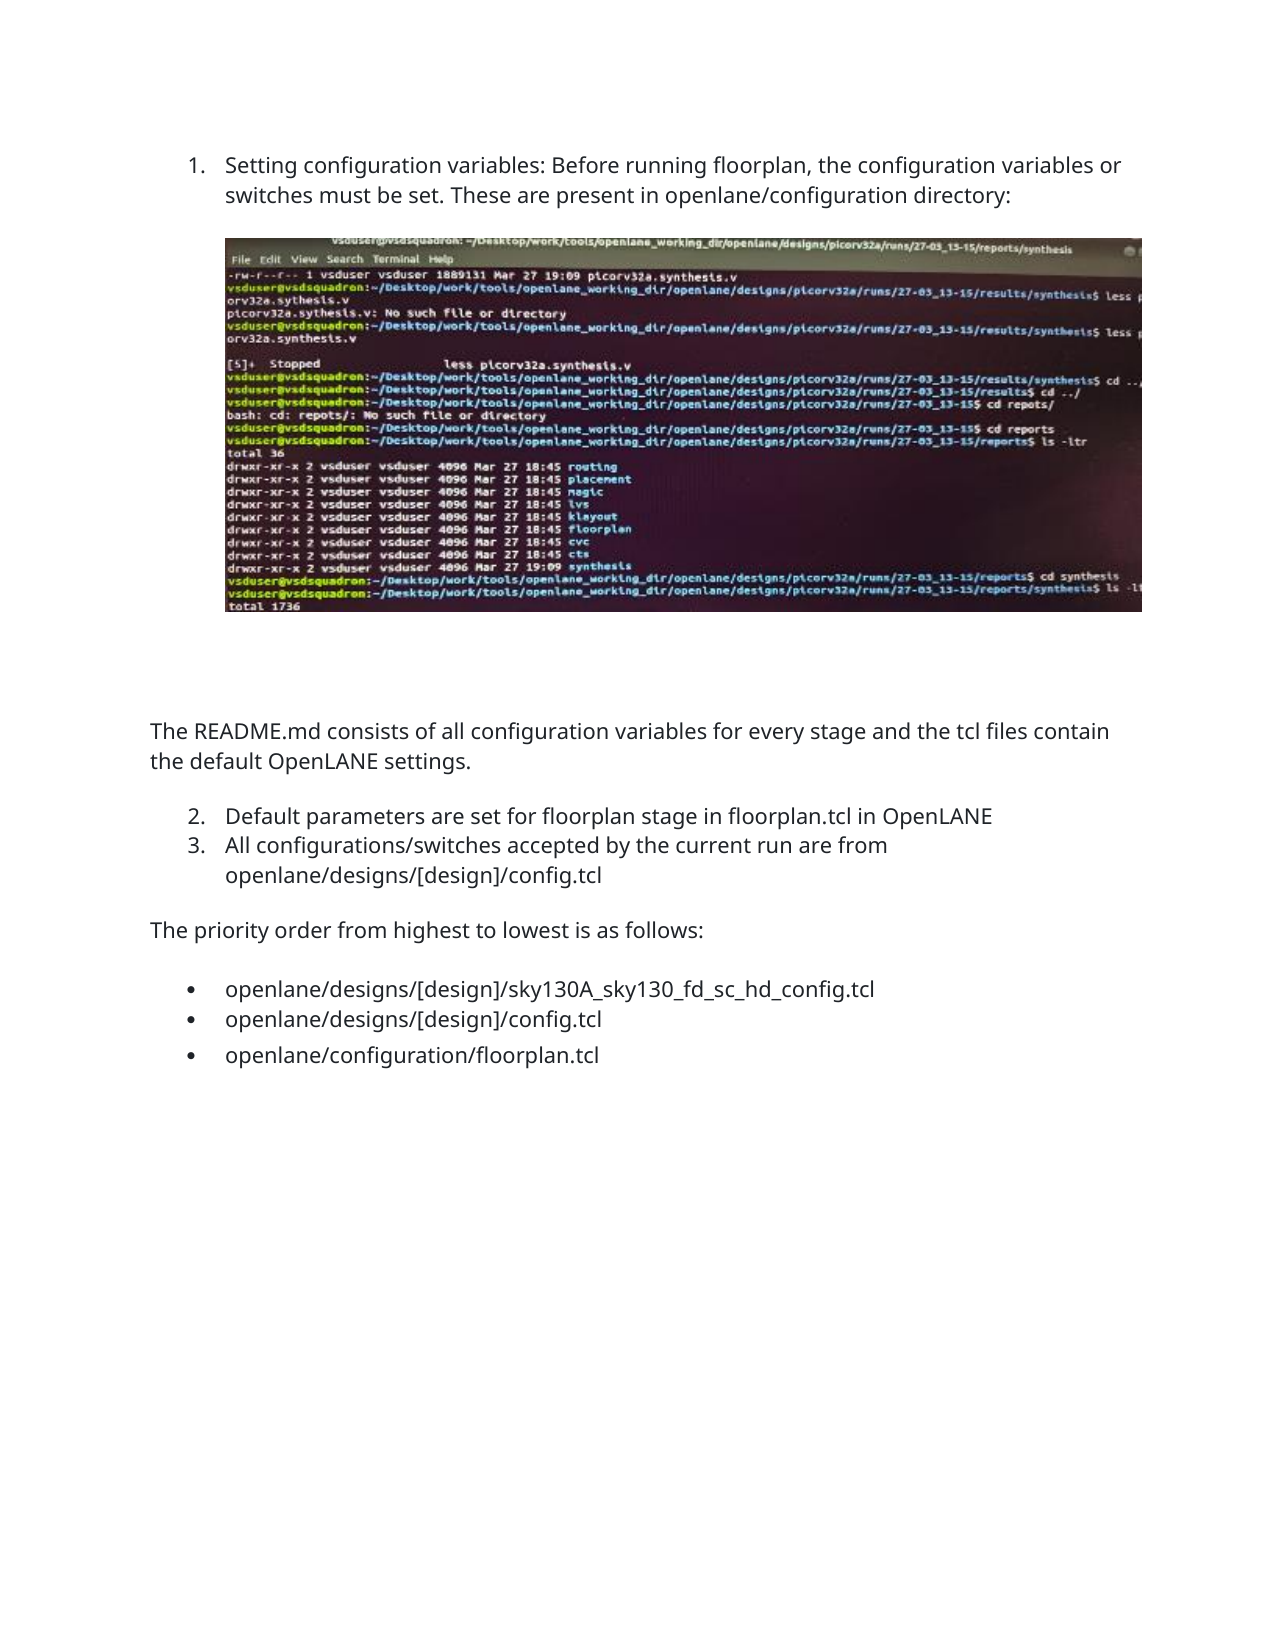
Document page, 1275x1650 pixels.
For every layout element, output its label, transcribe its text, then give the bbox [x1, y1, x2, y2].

list openlane/designs/[design]/sky130A_sky130_fd_sc_hd_config.tcl [187, 974, 1125, 1004]
list Default parameters are set for floorplan stage in floorplan.tcl in OpenLANE [187, 801, 1125, 830]
list Setting configuration variables: Before running floorplan, the configuration variables or switches must be set. These are present in openlane/configuration directory: [187, 150, 1125, 209]
text The README.md consists of all configuration variables for every stage and the tcl files contain the default OpenLANE settings. [150, 716, 1125, 776]
picture [225, 238, 1142, 612]
list All configurations/switches accepted by the current run are from openlane/designs/[design]/config.tcl [187, 830, 1125, 890]
list openlane/configuration/floorplan.tcl [187, 1040, 1125, 1069]
list openlane/designs/[design]/config.tcl [187, 1004, 1125, 1033]
text The priority order from highest to lowest is as follows: [150, 915, 1125, 945]
